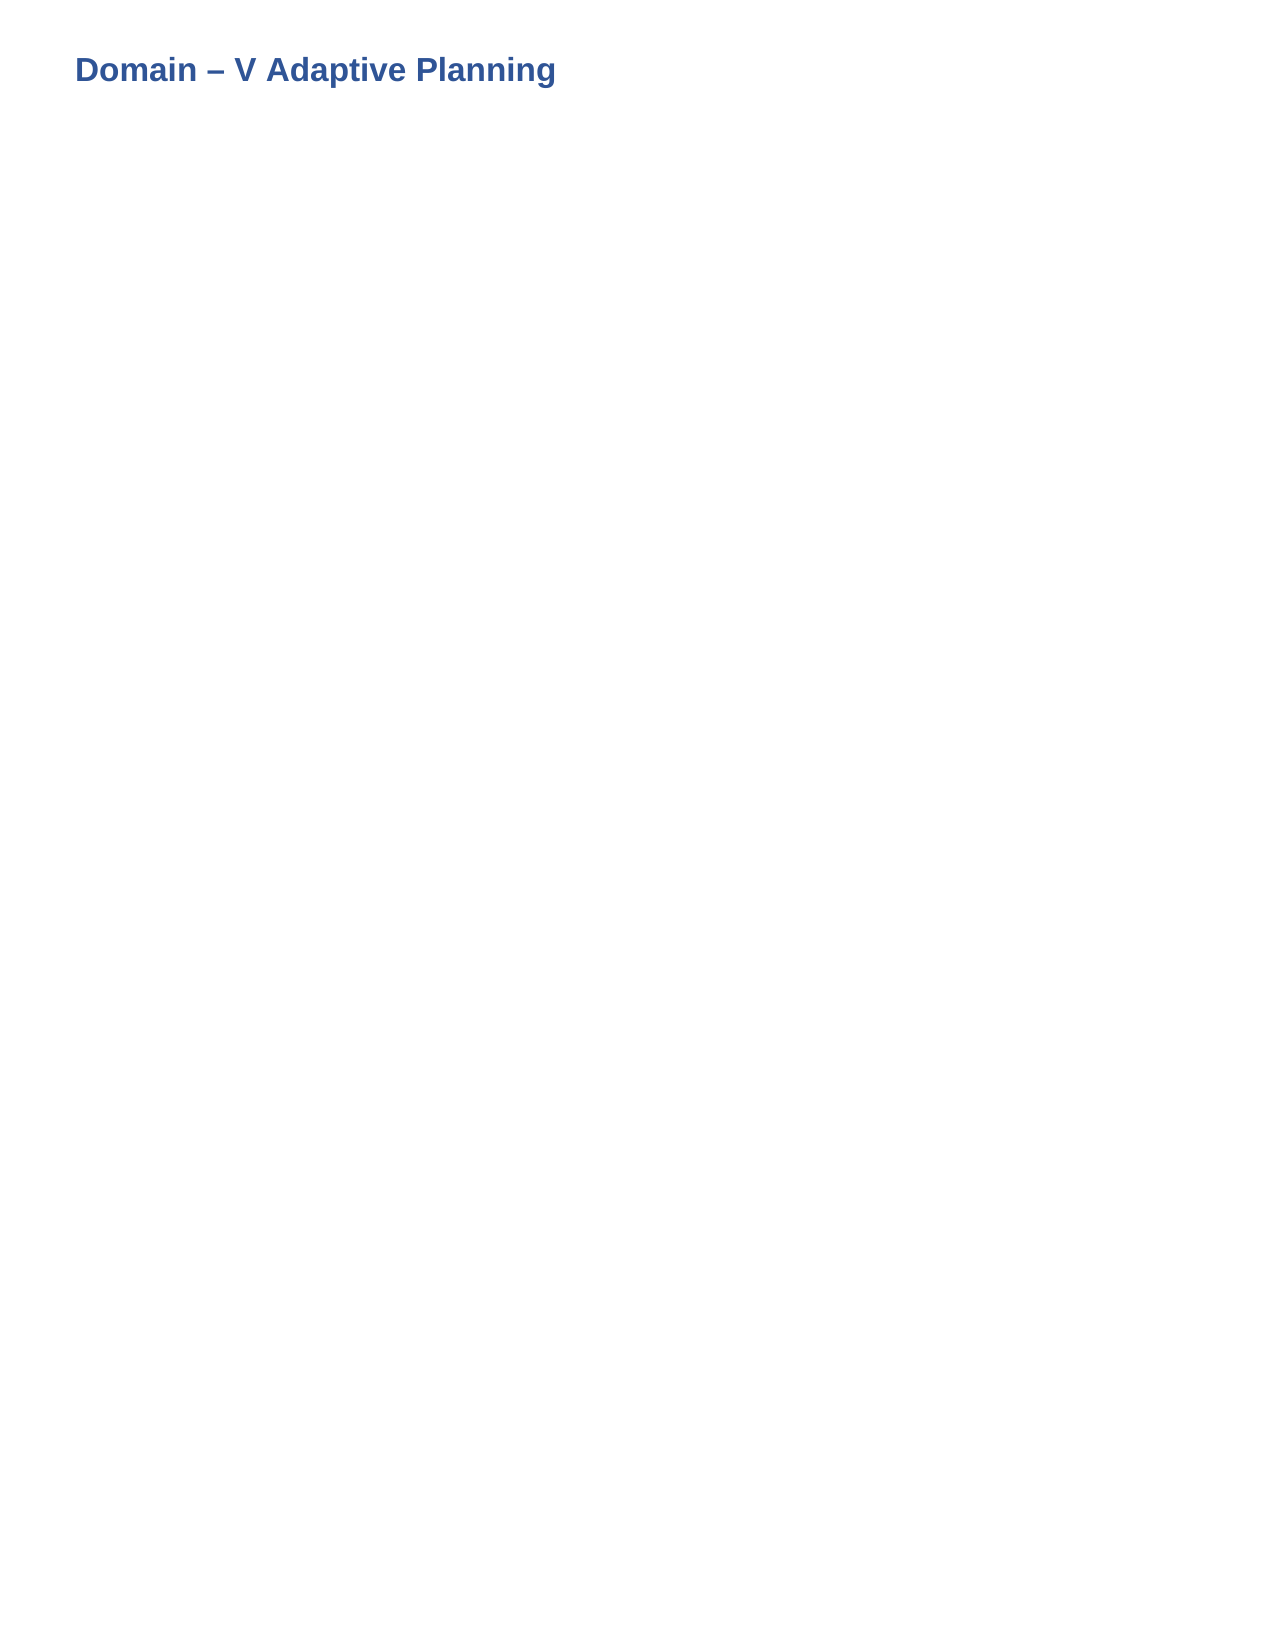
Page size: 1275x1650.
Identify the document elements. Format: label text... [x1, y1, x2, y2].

subtitle Domain – V Adaptive Planning [75, 51, 1200, 89]
